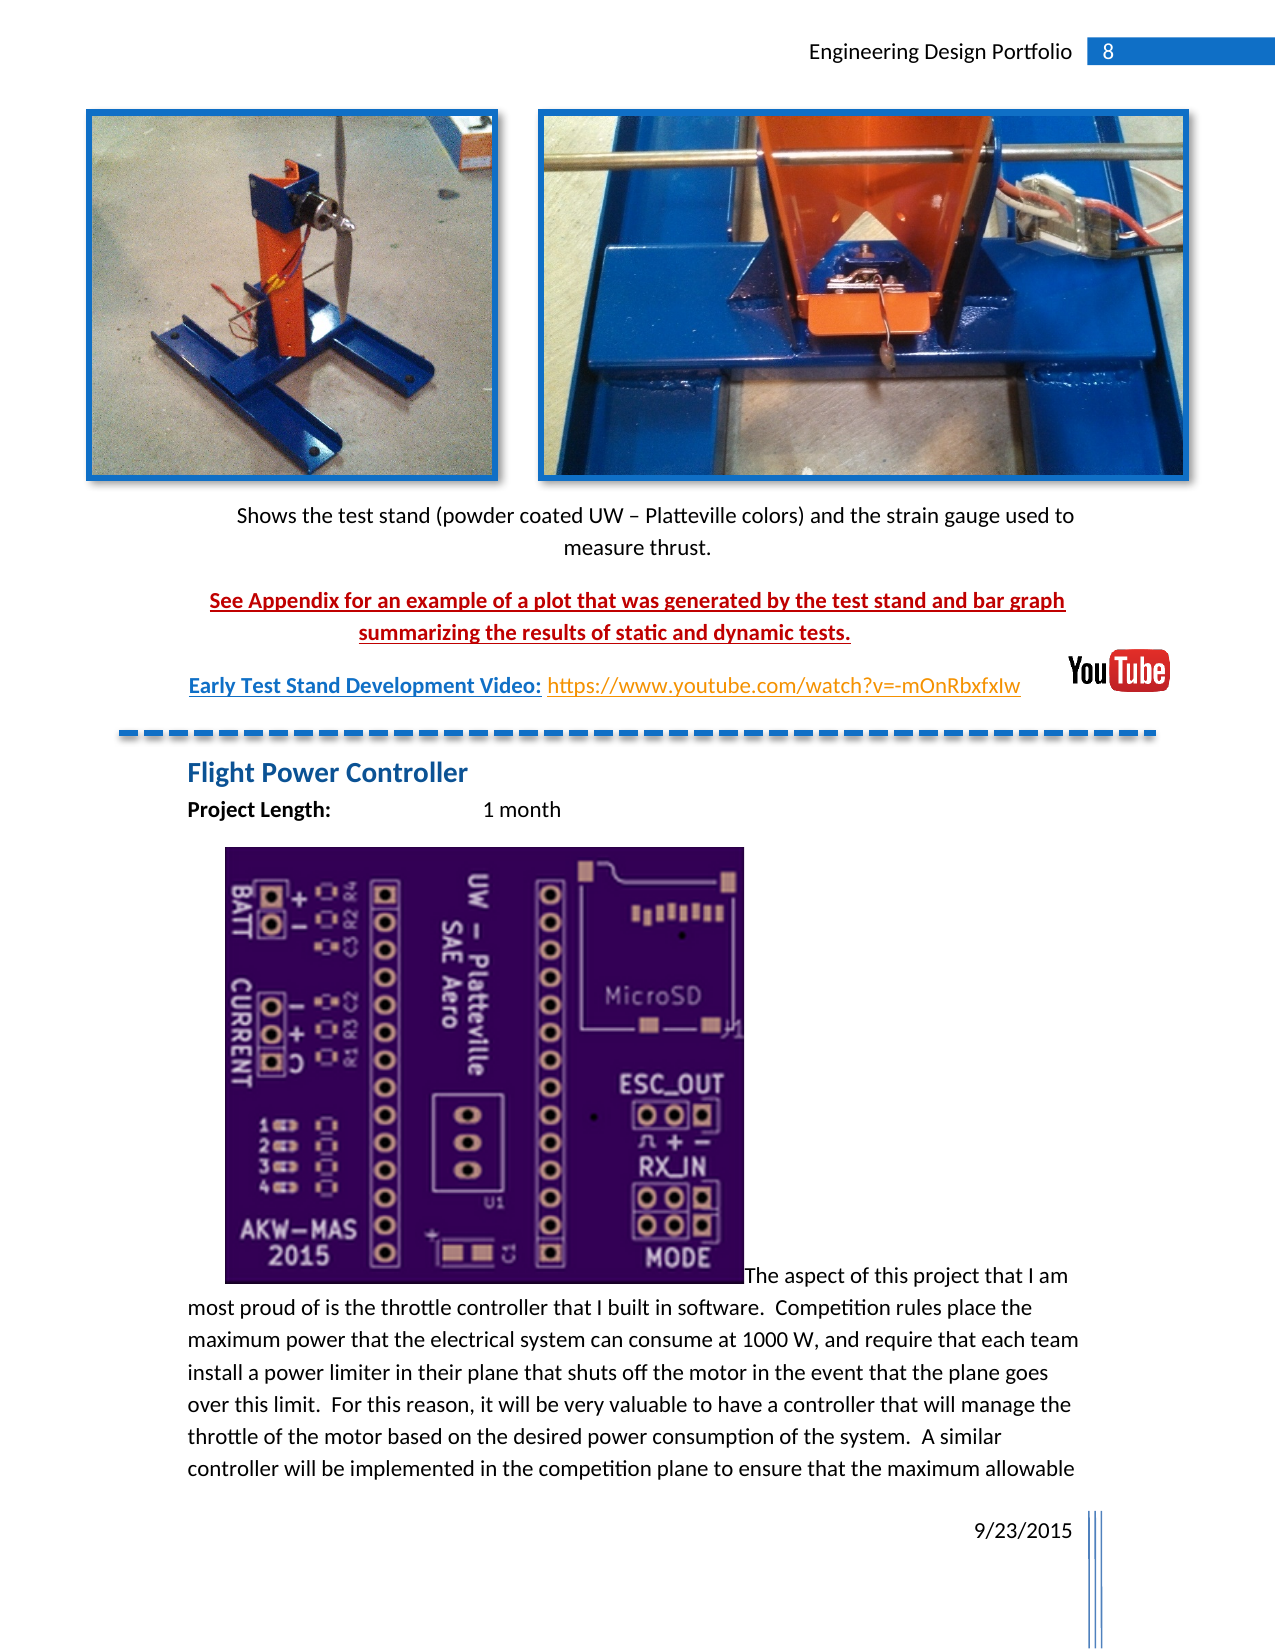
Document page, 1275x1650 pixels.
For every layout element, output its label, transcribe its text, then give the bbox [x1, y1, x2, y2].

table_header 1 month [471, 795, 626, 823]
text Early Test Stand Development Video: https://www.youtube.com/watch?v=-mOnRbxfxIw [187, 671, 1040, 699]
table_header Project Length: [176, 795, 471, 823]
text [187, 848, 1087, 1482]
subtitle Flight Power Controller [187, 754, 1087, 789]
picture [544, 116, 1183, 475]
picture [1040, 621, 1197, 719]
picture [92, 116, 492, 475]
text See Appendix for an example of a plot that was generated by the test stand and bar graph summarizing the results of static and dynamic tests. [187, 586, 1087, 646]
picture [225, 847, 745, 1284]
